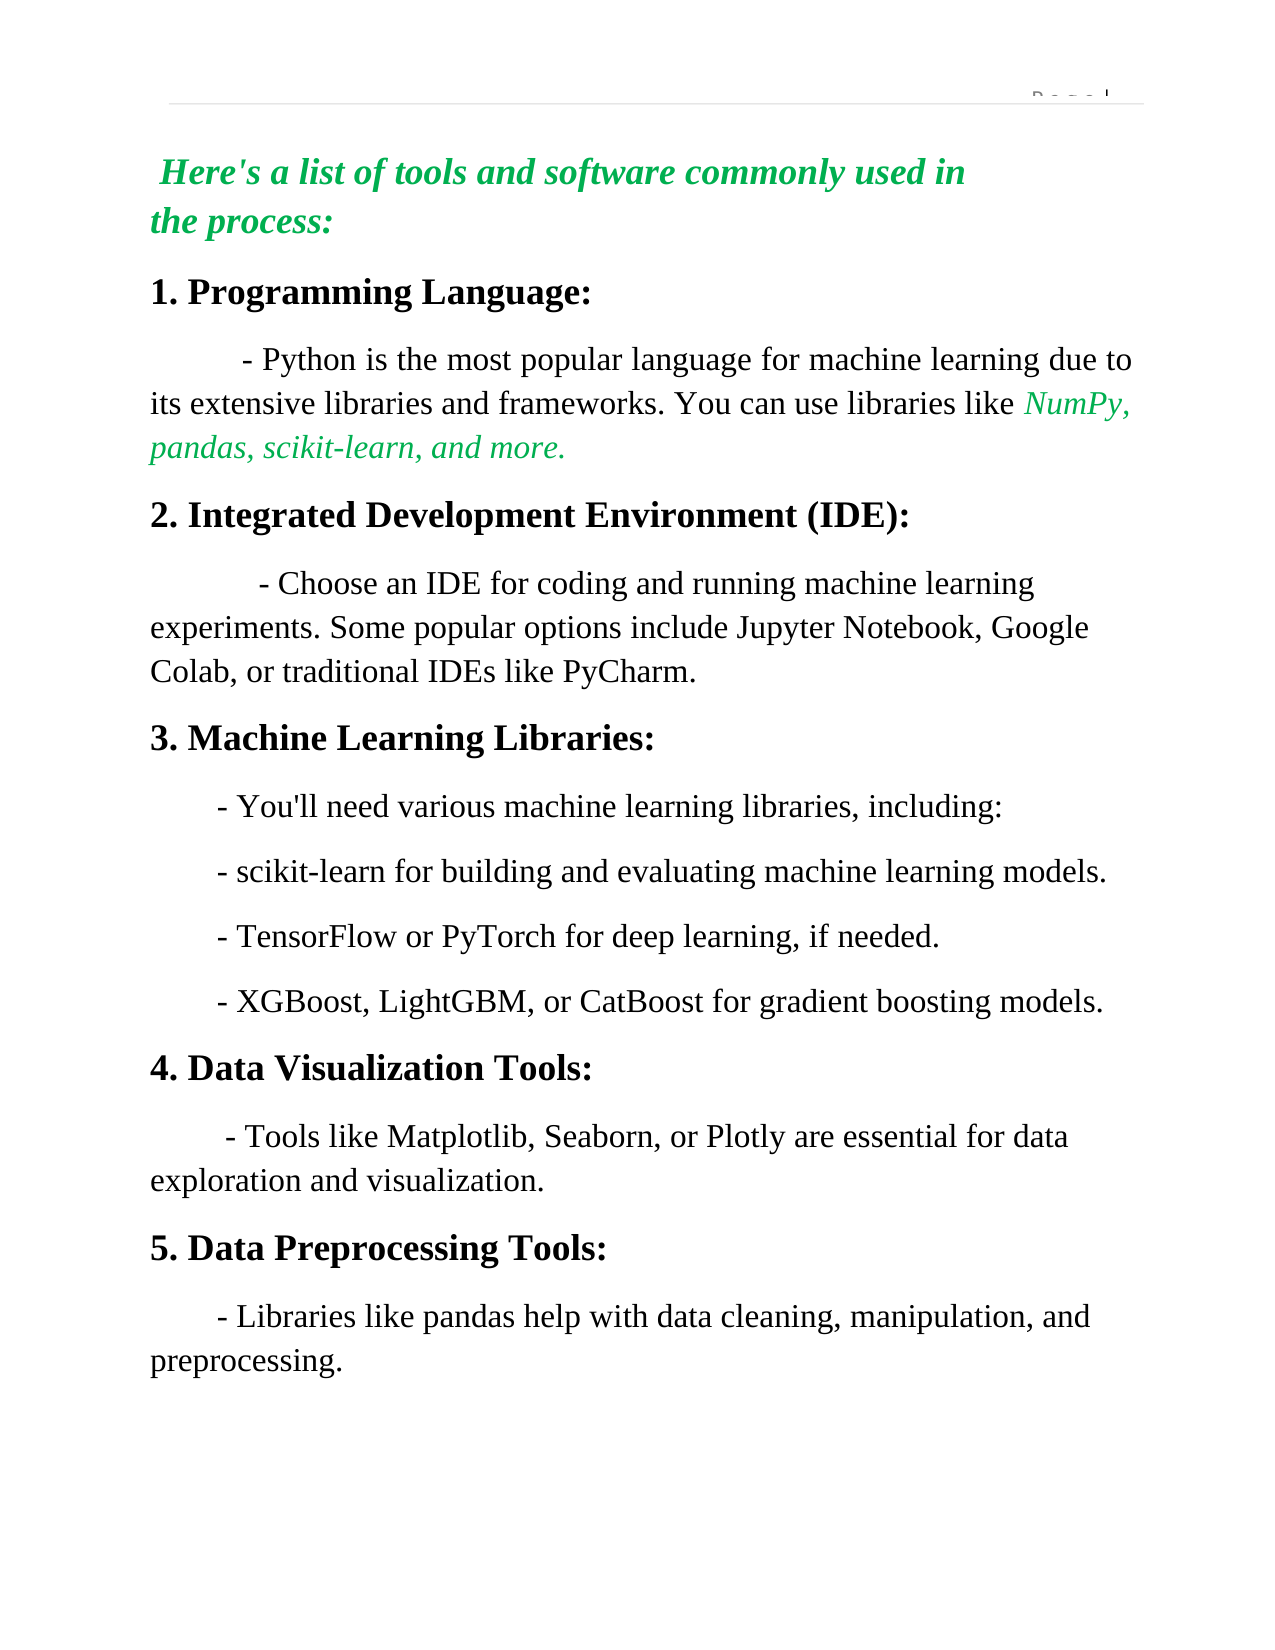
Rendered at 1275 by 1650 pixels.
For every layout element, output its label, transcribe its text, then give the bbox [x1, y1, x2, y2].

list TensorFlow or PyTorch for deep learning, if needed. [217, 916, 1164, 954]
subtitle Integrated Development Environment (IDE): [150, 492, 1164, 536]
subtitle Programming Language: [150, 269, 1164, 312]
list XGBoost, LightGBM, or CatBoost for gradient boosting models. [217, 981, 1164, 1019]
subtitle Data Preprocessing Tools: [150, 1225, 1164, 1268]
list You'll need various machine learning libraries, including: [217, 786, 1164, 825]
subtitle Machine Learning Libraries: [150, 716, 1164, 759]
subtitle Data Visualization Tools: [150, 1046, 1164, 1089]
text Here's a list of tools and software commonly used in the process: [150, 149, 1026, 242]
list Libraries like pandas help with data cleaning, manipulation, and preprocessing. [150, 1296, 1092, 1378]
list Tools like Matplotlib, Seaborn, or Plotly are essential for data exploration and visualization. [150, 1116, 1069, 1199]
list scikit-learn for building and evaluating machine learning models. [217, 851, 1164, 889]
text - Python is the most popular language for machine learning due to its extensive libraries and frameworks. You can use libraries like NumPy, pandas, scikit-learn, and more. [150, 339, 1133, 466]
text - Choose an IDE for coding and running machine learning experiments. Some popular options include Jupyter Notebook, Google Colab, or traditional IDEs like PyCharm. [150, 563, 1092, 689]
